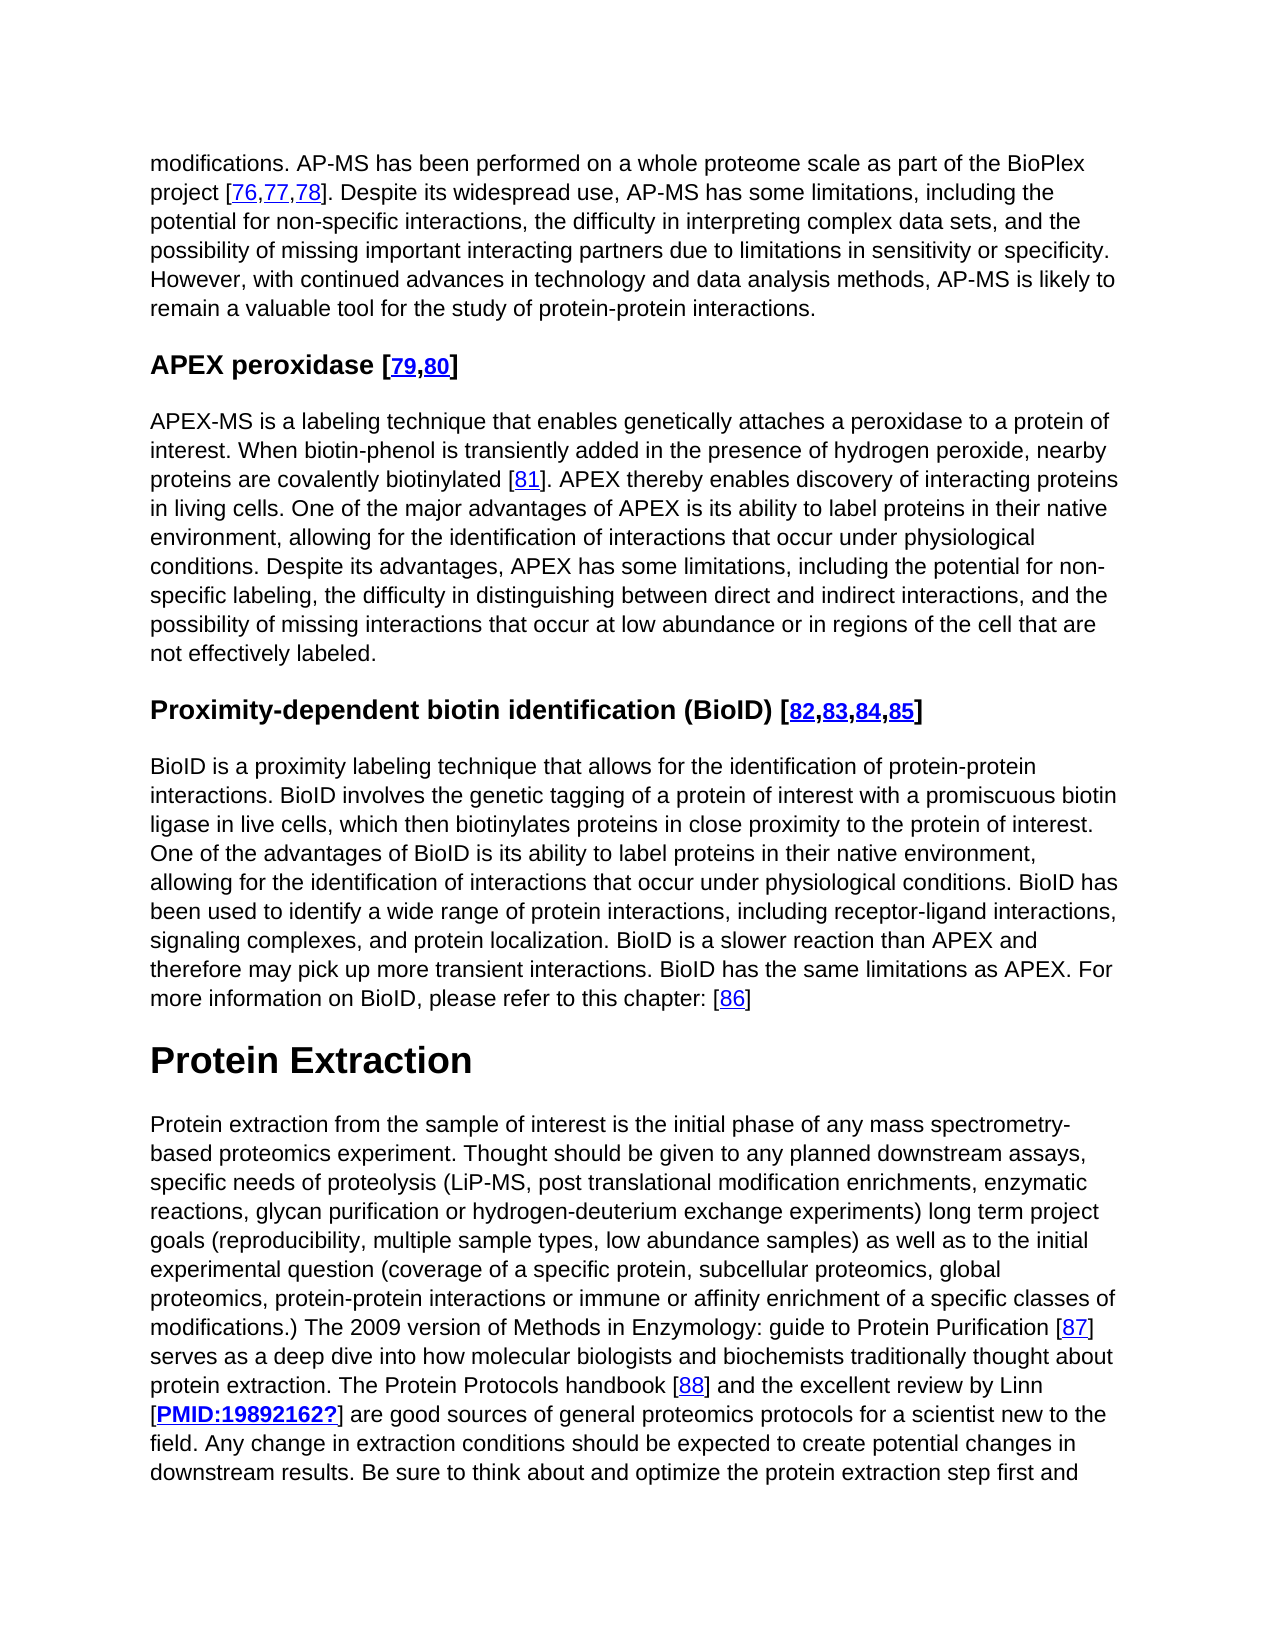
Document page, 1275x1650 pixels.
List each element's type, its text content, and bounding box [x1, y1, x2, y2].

text APEX-MS is a labeling technique that enables genetically attaches a peroxidase to a protein of interest. When biotin-phenol is transiently added in the presence of hydrogen peroxide, nearby proteins are covalently biotinylated [81]. APEX thereby enables discovery of interacting proteins in living cells. One of the major advantages of APEX is its ability to label proteins in their native environment, allowing for the identification of interactions that occur under physiological conditions. Despite its advantages, APEX has some limitations, including the potential for non-specific labeling, the difficulty in distinguishing between direct and indirect interactions, and the possibility of missing interactions that occur at low abundance or in regions of the cell that are not effectively labeled. [150, 408, 1125, 666]
subtitle Proximity-dependent biotin identification (BioID) [82,83,84,85] [150, 694, 1125, 725]
subtitle APEX peroxidase [79,80] [150, 349, 1125, 380]
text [150, 1111, 1125, 1485]
text BioID is a proximity labeling technique that allows for the identification of protein-protein interactions. BioID involves the genetic tagging of a protein of interest with a promiscuous biotin ligase in live cells, which then biotinylates proteins in close proximity to the protein of interest. One of the advantages of BioID is its ability to label proteins in their native environment, allowing for the identification of interactions that occur under physiological conditions. BioID has been used to identify a wide range of protein interactions, including receptor-ligand interactions, signaling complexes, and protein localization. BioID is a slower reaction than APEX and therefore may pick up more transient interactions. BioID has the same limitations as APEX. For more information on BioID, please refer to this chapter: [86] [150, 753, 1125, 1011]
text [150, 150, 1125, 321]
subtitle Protein Extraction [150, 1039, 1125, 1082]
